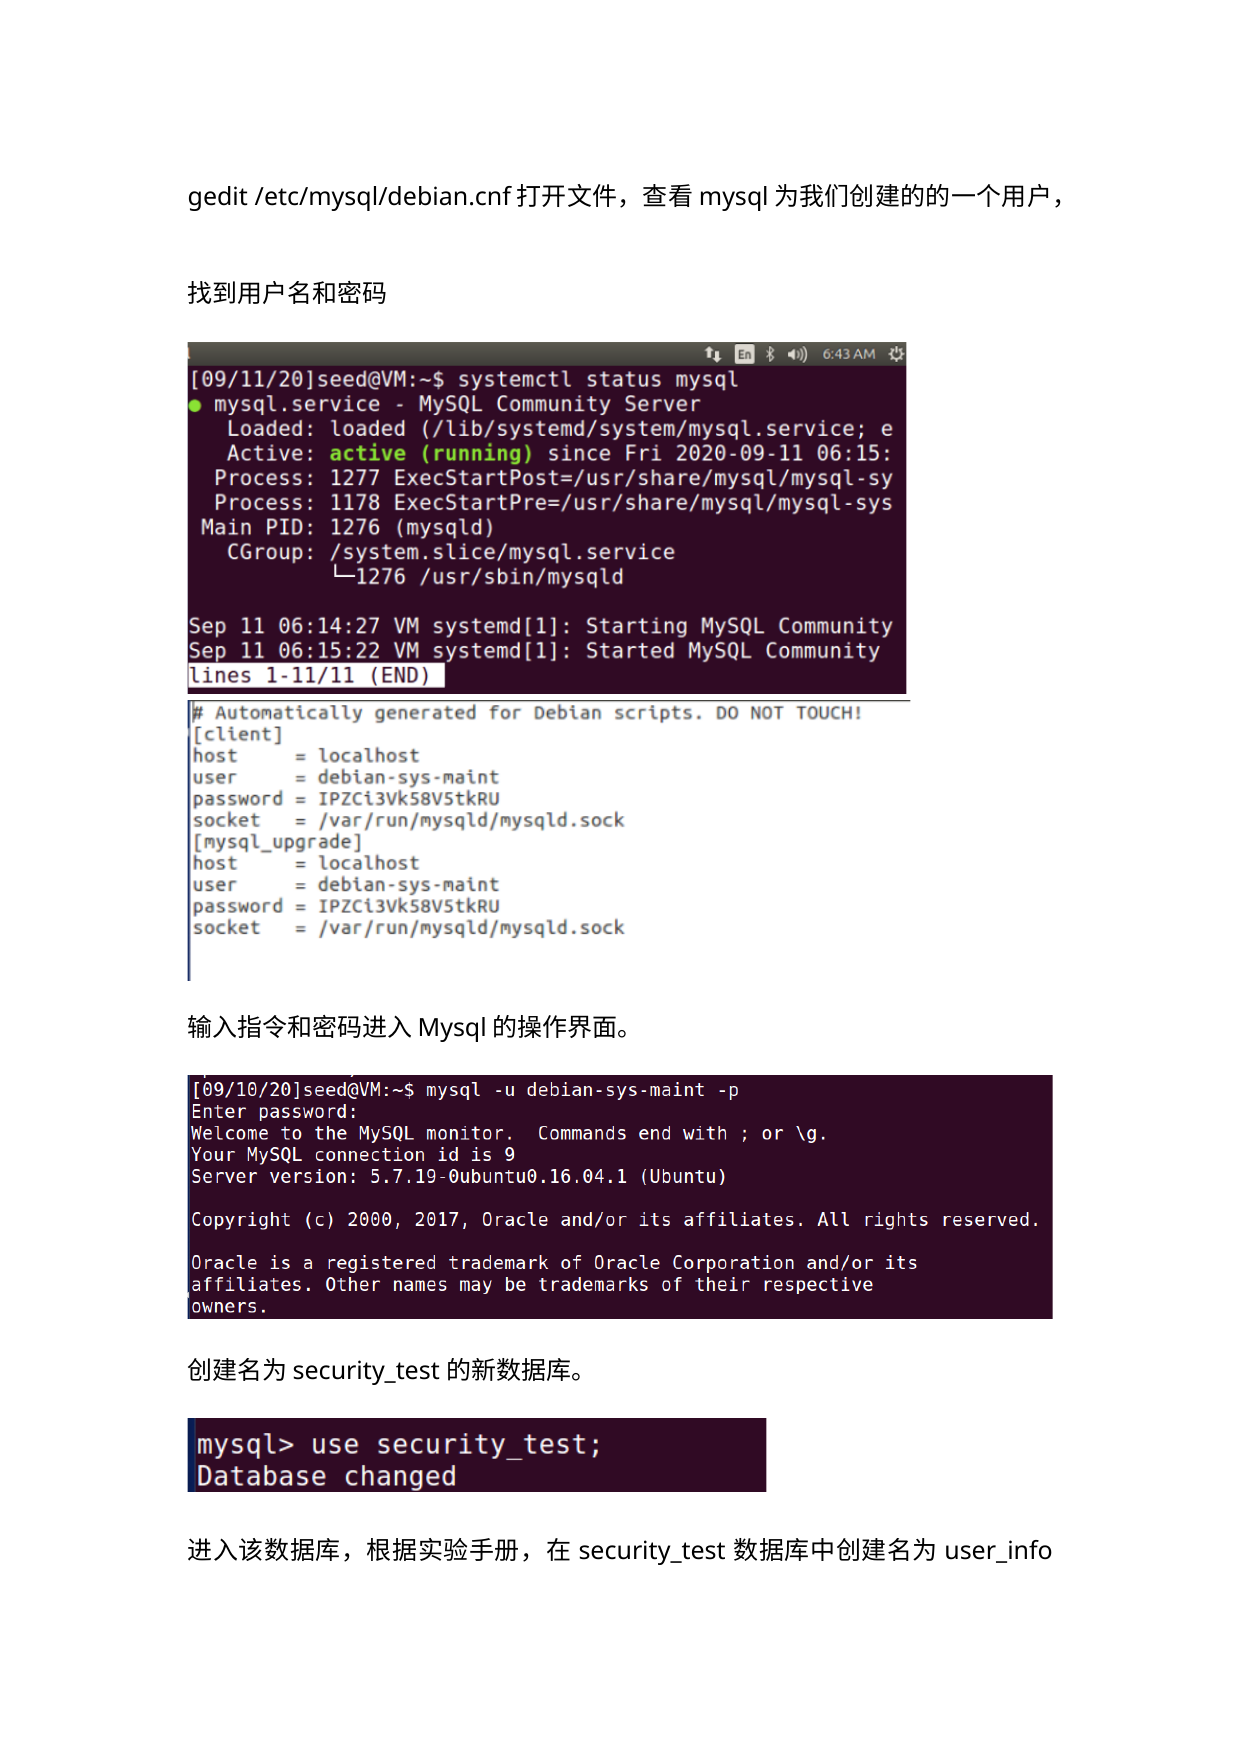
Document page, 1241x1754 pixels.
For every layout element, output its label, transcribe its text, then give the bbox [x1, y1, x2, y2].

picture [187, 700, 911, 981]
picture [187, 1418, 767, 1492]
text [187, 1516, 1053, 1581]
text 输入指令和密码进入Mysql的操作界面。 [187, 993, 1053, 1058]
text gedit /etc/mysql/debian.cnf打开文件，查看mysql为我们创建的的一个用户，找到用户名和密码 [187, 162, 1053, 324]
picture [187, 342, 907, 694]
text 创建名为security_test 的新数据库。 [187, 1336, 1053, 1401]
picture [187, 1075, 1053, 1319]
